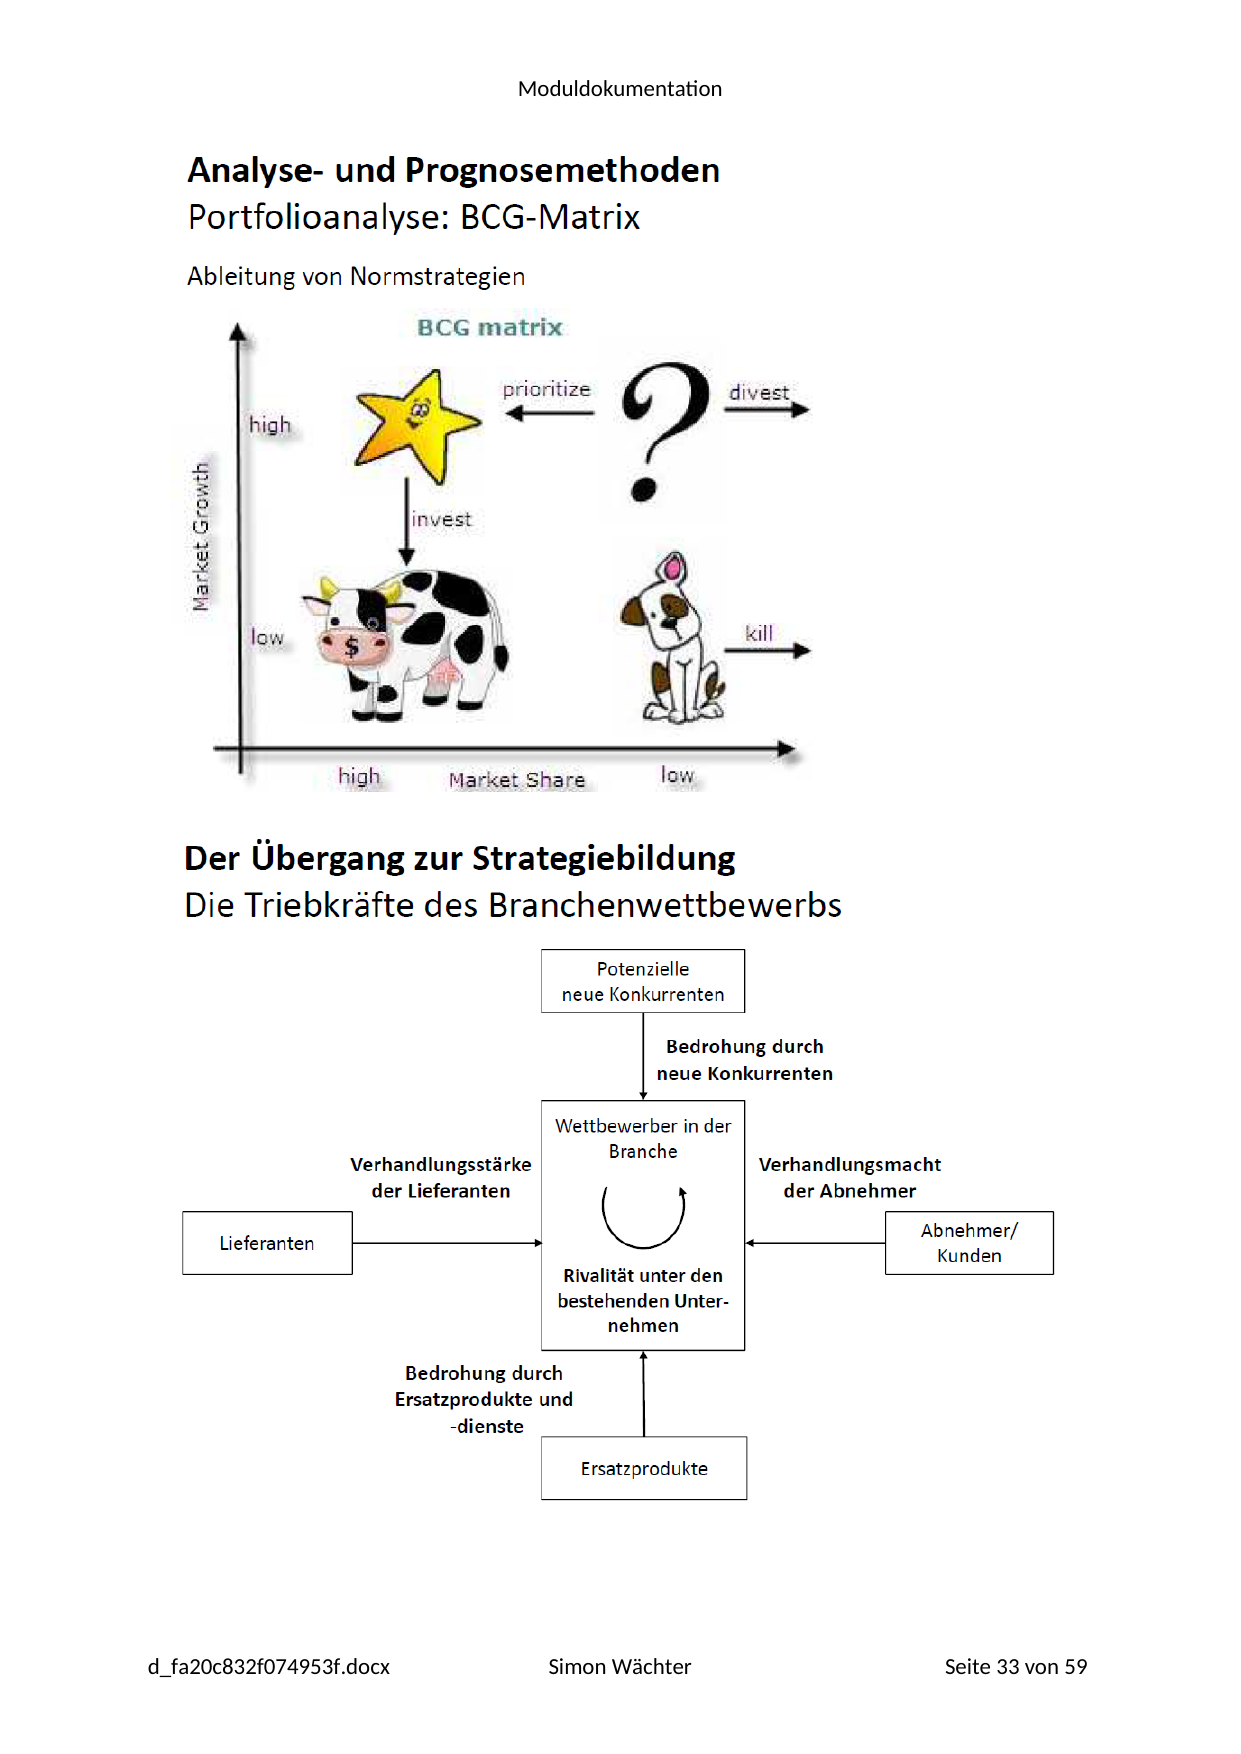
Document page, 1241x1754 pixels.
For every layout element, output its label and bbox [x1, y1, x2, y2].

picture [147, 147, 1093, 810]
picture [147, 828, 1093, 1511]
